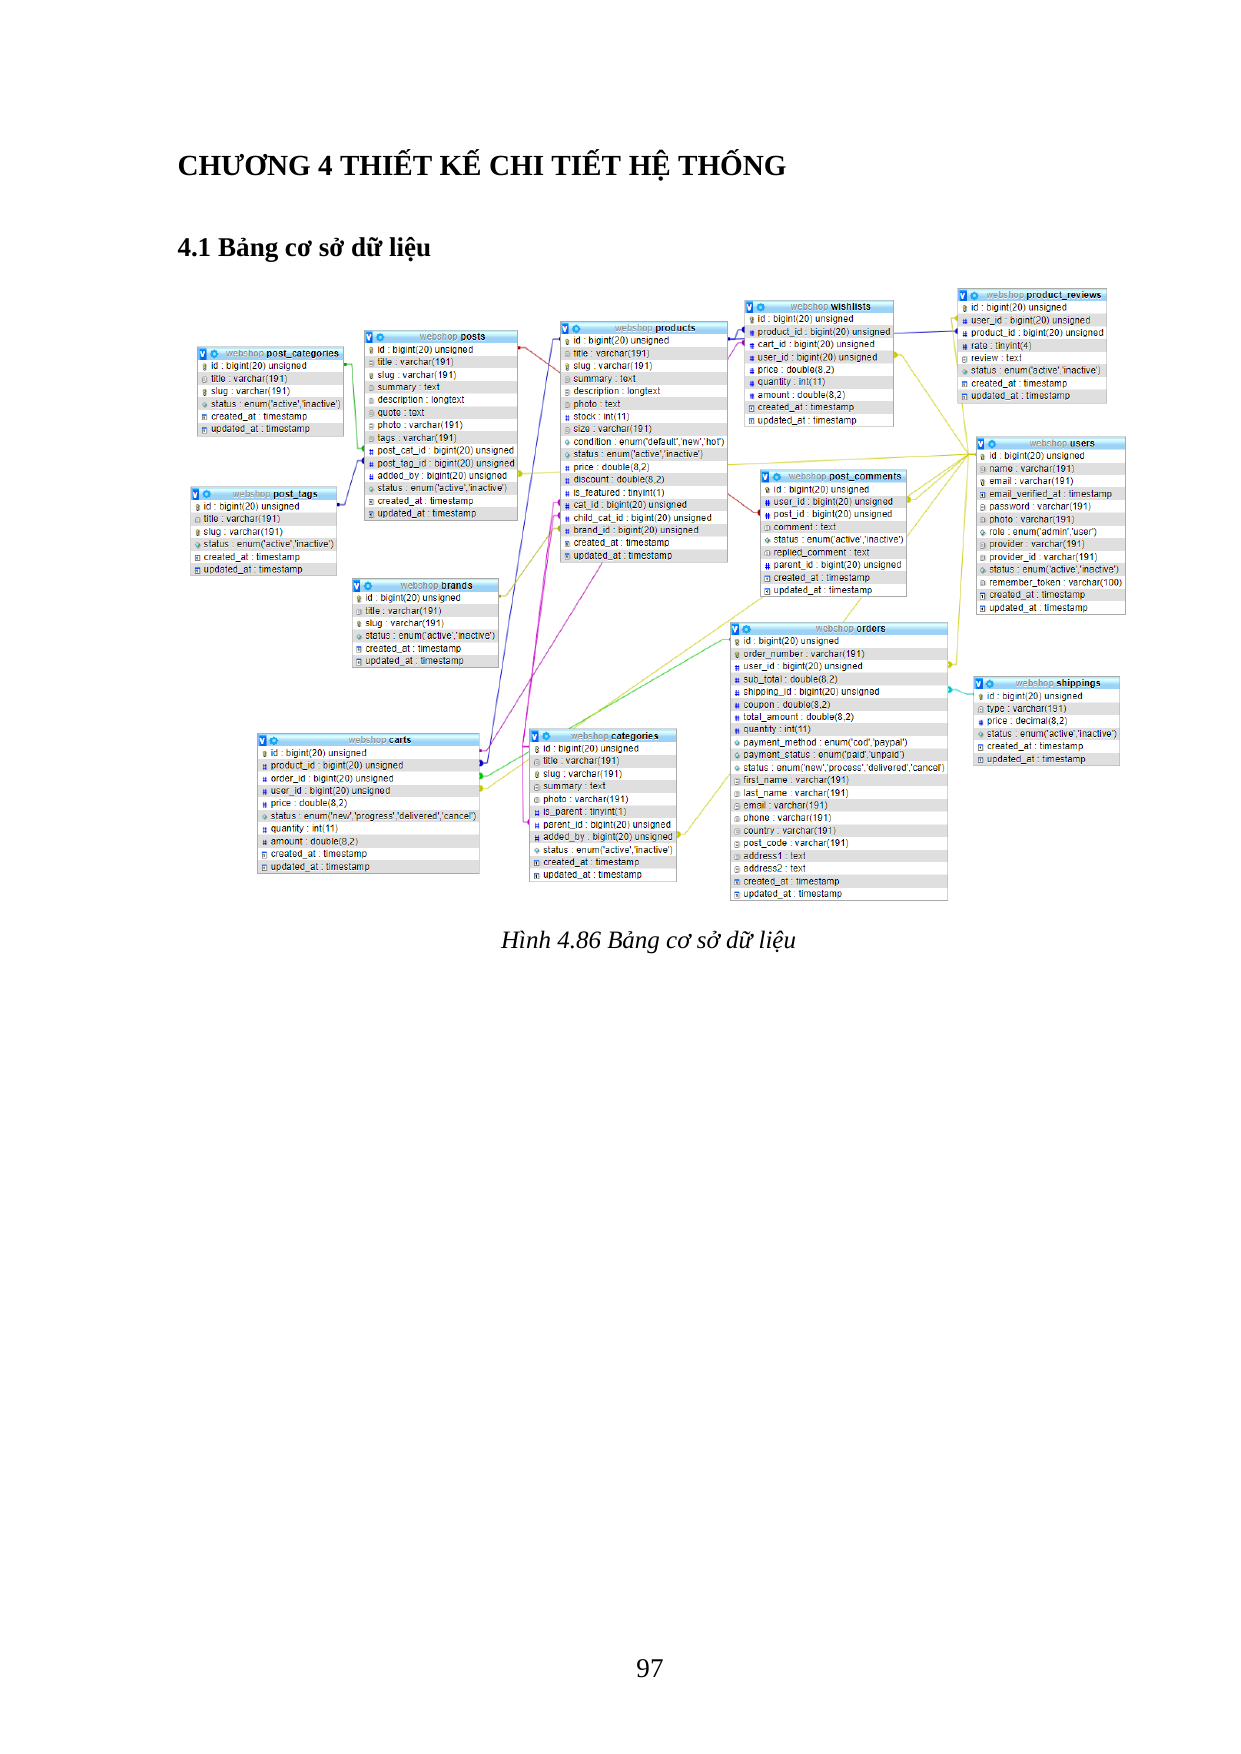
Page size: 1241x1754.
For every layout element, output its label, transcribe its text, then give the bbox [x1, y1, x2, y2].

subtitle THIẾT KẾ CHI TIẾT HỆ THỐNG [177, 148, 1122, 181]
subtitle Bảng cơ sở dữ liệu [177, 231, 1122, 262]
picture [177, 287, 1153, 908]
